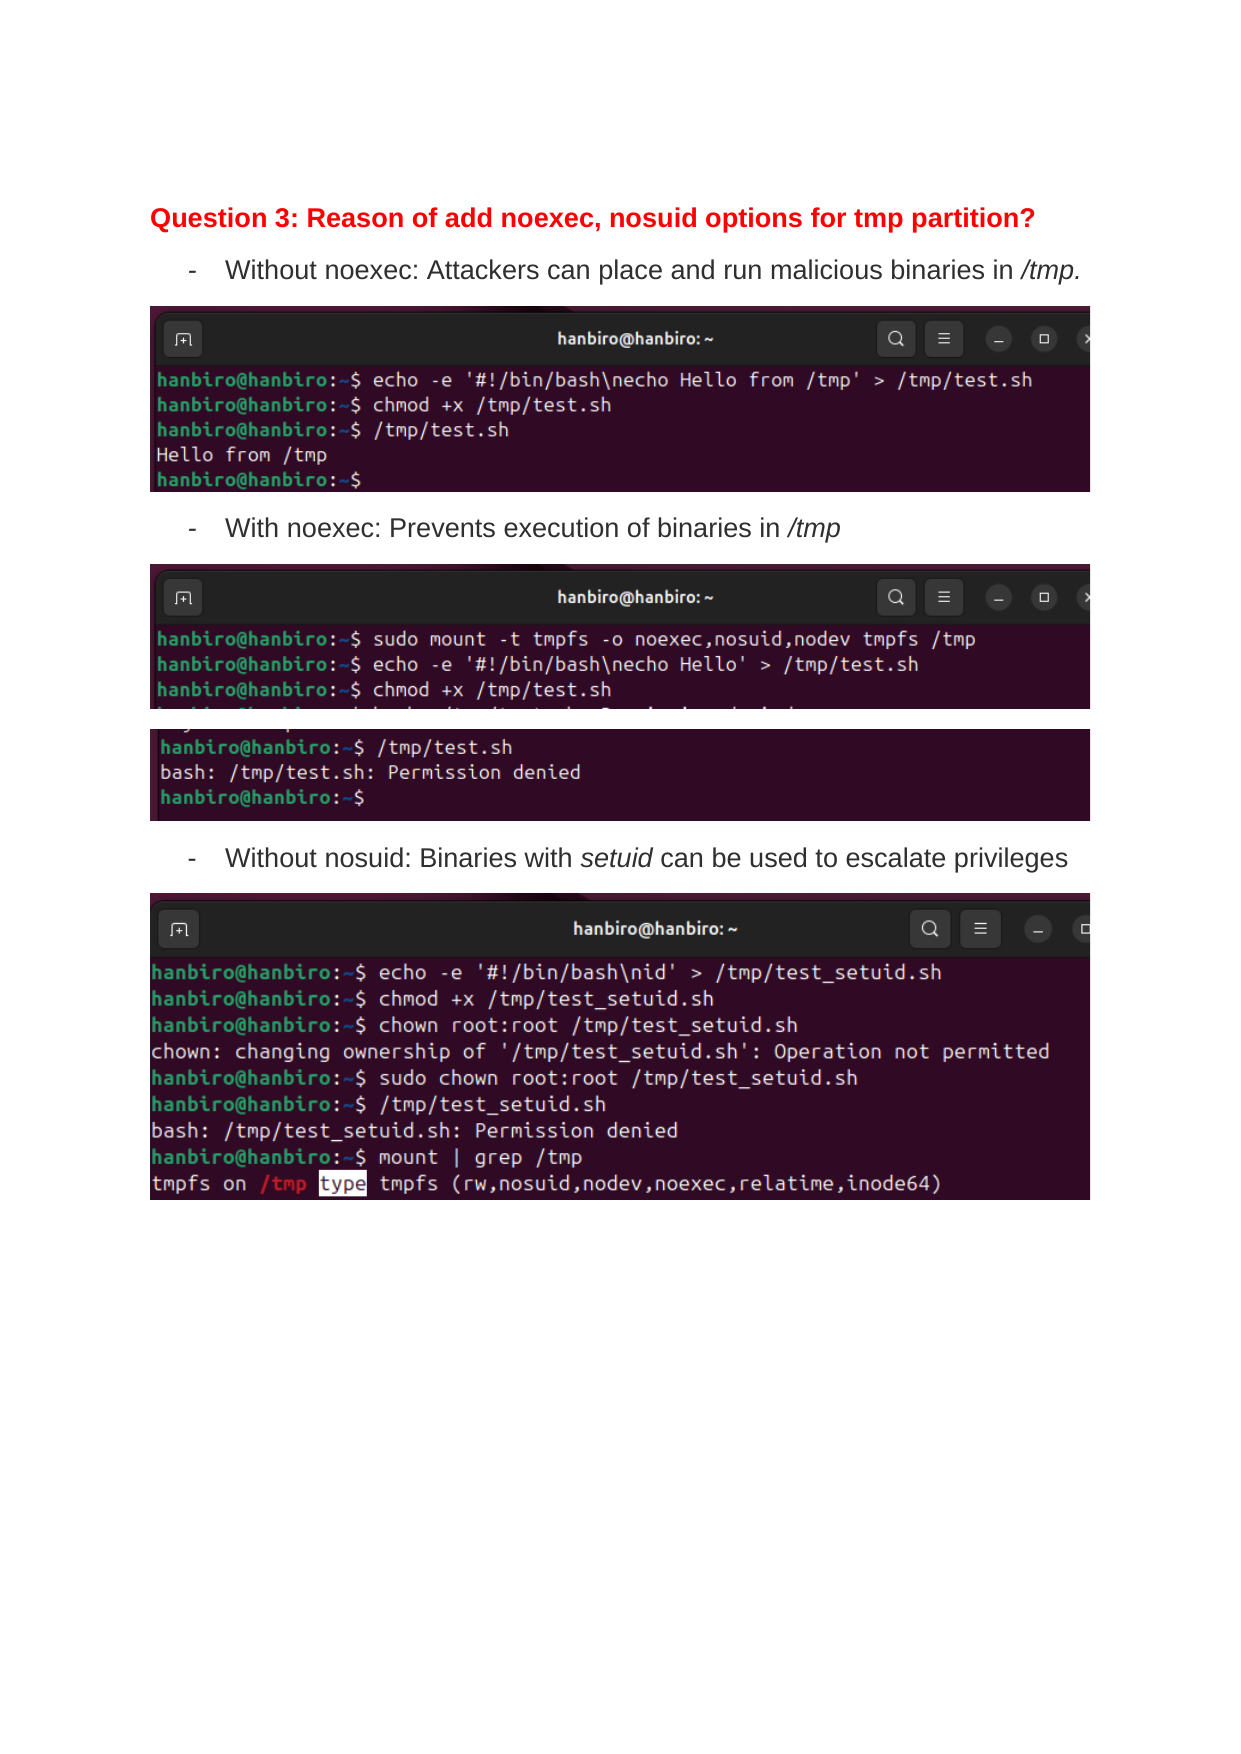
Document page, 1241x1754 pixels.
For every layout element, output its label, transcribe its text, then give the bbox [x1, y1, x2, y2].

picture [150, 306, 1091, 492]
list Without noexec: Attackers can place and run malicious binaries in /tmp. [187, 254, 1090, 285]
picture [150, 729, 1091, 821]
list With noexec: Prevents execution of binaries in /tmp [187, 512, 1090, 544]
picture [150, 893, 1091, 1200]
list Without nosuid: Binaries with setuid can be used to escalate privileges [187, 842, 1090, 873]
picture [150, 564, 1091, 709]
text Question 3: Reason of add noexec, nosuid options for tmp partition? [150, 202, 1090, 233]
